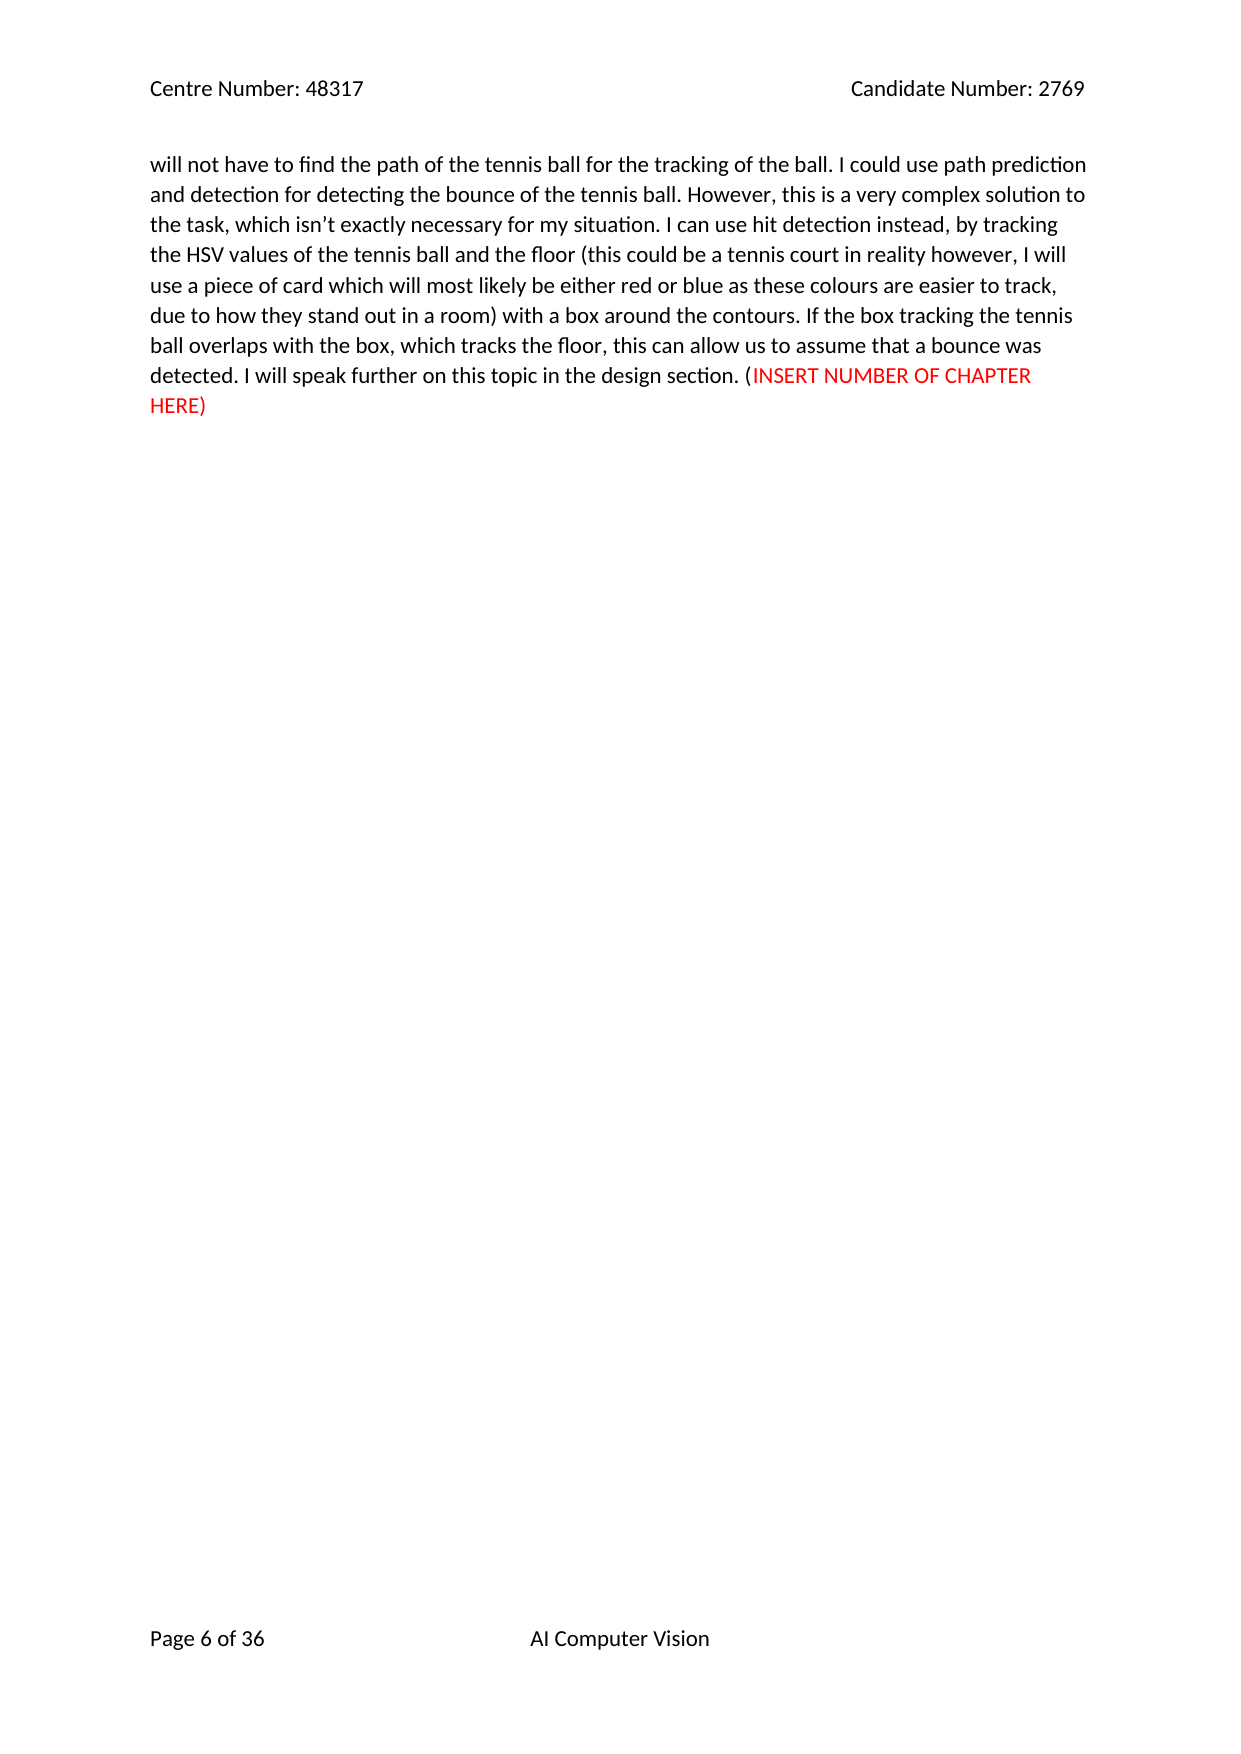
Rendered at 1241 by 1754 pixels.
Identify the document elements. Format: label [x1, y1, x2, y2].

text [150, 150, 1090, 420]
